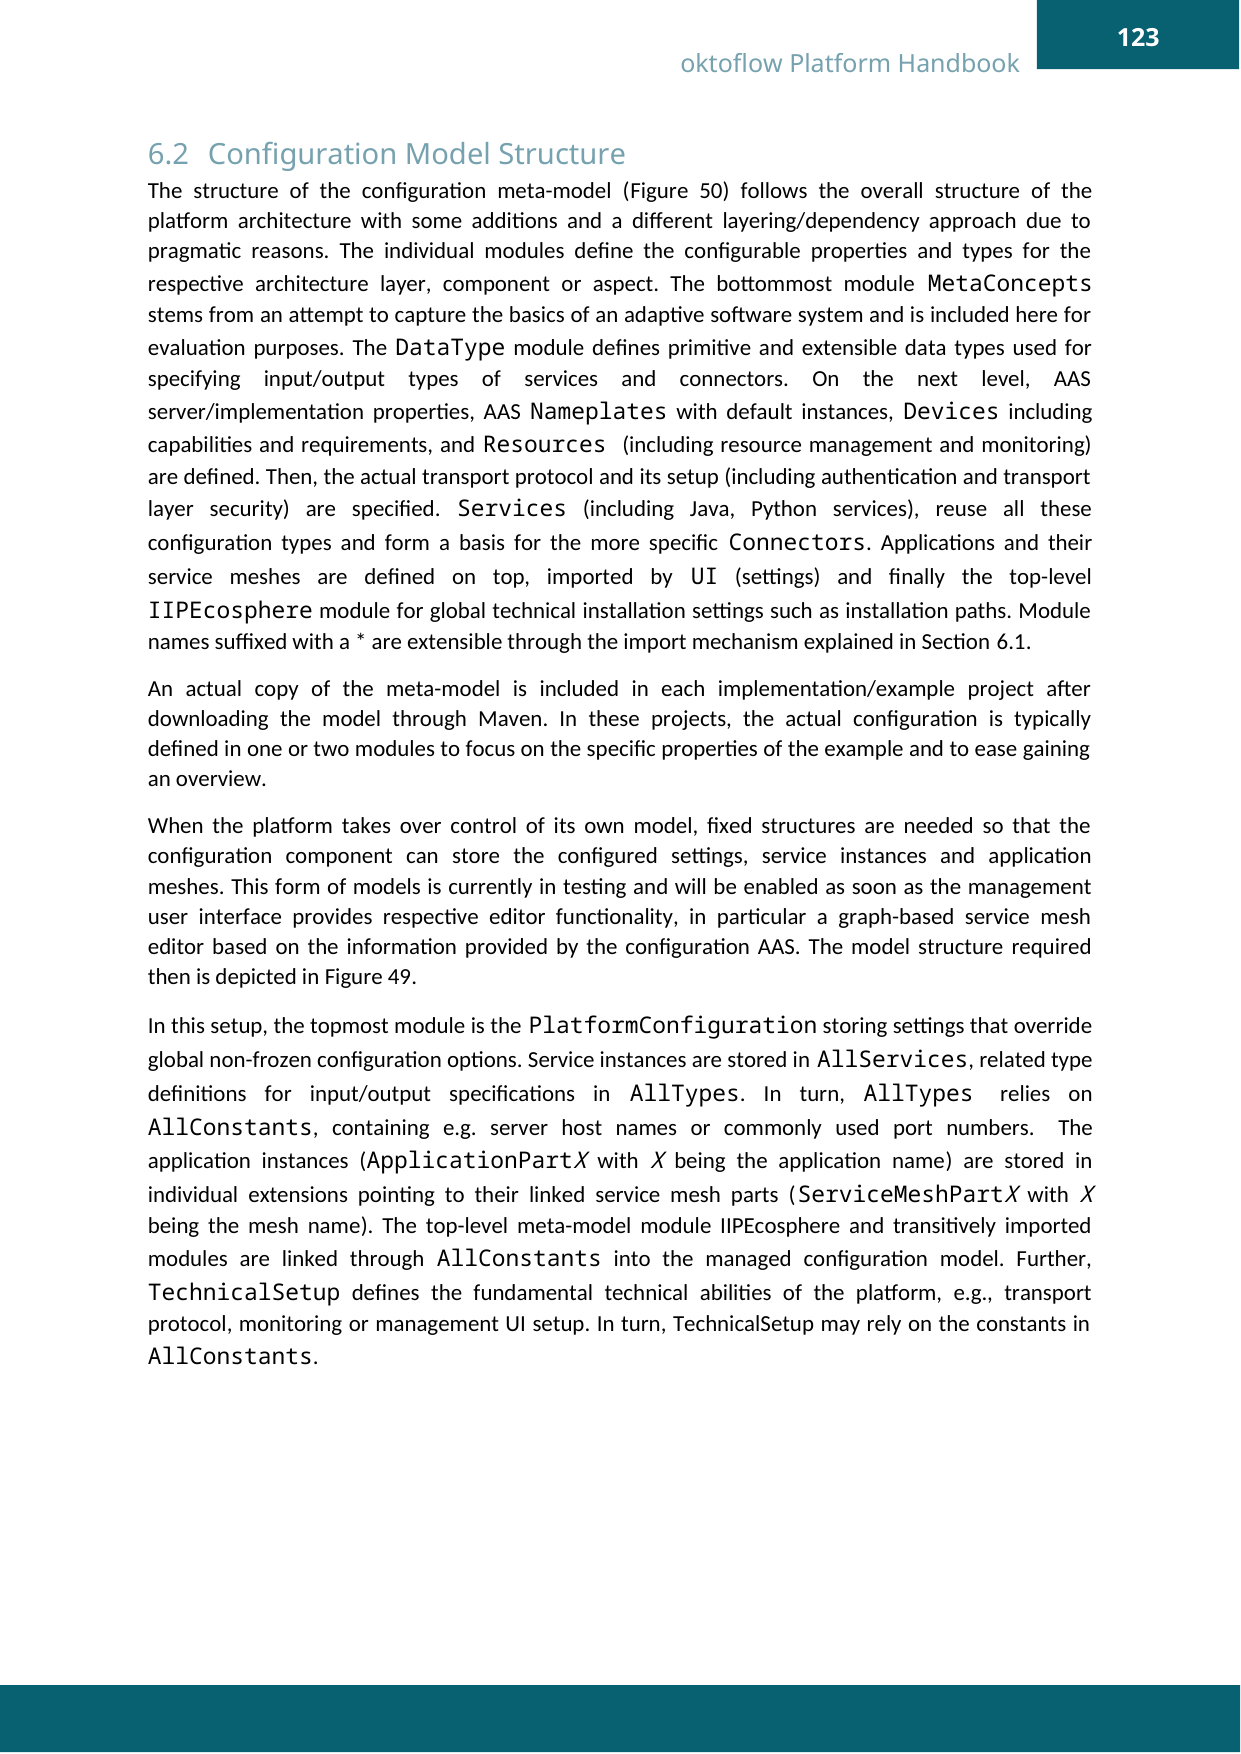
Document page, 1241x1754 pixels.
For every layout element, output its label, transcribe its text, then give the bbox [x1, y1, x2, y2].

subtitle Configuration Model Structure [148, 133, 1093, 173]
text An actual copy of the meta-model is included in each implementation/example project after downloading the model through Maven. In these projects, the actual configuration is typically defined in one or two modules to focus on the specific properties of the example and to ease gaining an overview. [148, 674, 1093, 792]
text When the platform takes over control of its own model, fixed structures are needed so that the configuration component can store the configured settings, service instances and application meshes. This form of models is currently in testing and will be enabled as soon as the management user interface provides respective editor functionality, in particular a graph-based service mesh editor based on the information provided by the configuration AAS. The model structure required then is depicted in Figure 49. [148, 811, 1093, 990]
text In this setup, the topmost module is the PlatformConfiguration storing settings that override global non-frozen configuration options. Service instances are stored in AllServices, related type definitions for input/output specifications in AllTypes. In turn, AllTypes relies on AllConstants, containing e.g. server host names or commonly used port numbers. The application instances (ApplicationPartX with X being the application name) are stored in individual extensions pointing to their linked service mesh parts (ServiceMeshPartX with X being the mesh name). The top-level meta-model module IIPEcosphere and transitively imported modules are linked through AllConstants into the managed configuration model. Further, TechnicalSetup defines the fundamental technical abilities of the platform, e.g., transport protocol, monitoring or management UI setup. In turn, TechnicalSetup may rely on the constants in AllConstants. [148, 1009, 1093, 1371]
text The structure of the configuration meta-model (Figure 50) follows the overall structure of the platform architecture with some additions and a different layering/dependency approach due to pragmatic reasons. The individual modules define the configurable properties and types for the respective architecture layer, component or aspect. The bottommost module MetaConcepts stems from an attempt to capture the basics of an adaptive software system and is included here for evaluation purposes. The DataType module defines primitive and extensible data types used for specifying input/output types of services and connectors. On the next level, AAS server/implementation properties, AAS Nameplates with default instances, Devices including capabilities and requirements, and Resources (including resource management and monitoring) are defined. Then, the actual transport protocol and its setup (including authentication and transport layer security) are specified. Services (including Java, Python services), reuse all these configuration types and form a basis for the more specific Connectors. Applications and their service meshes are defined on top, imported by UI (settings) and finally the top-level IIPEcosphere module for global technical installation settings such as installation paths. Module names suffixed with a * are extensible through the import mechanism explained in Section 6.1. [148, 176, 1093, 655]
